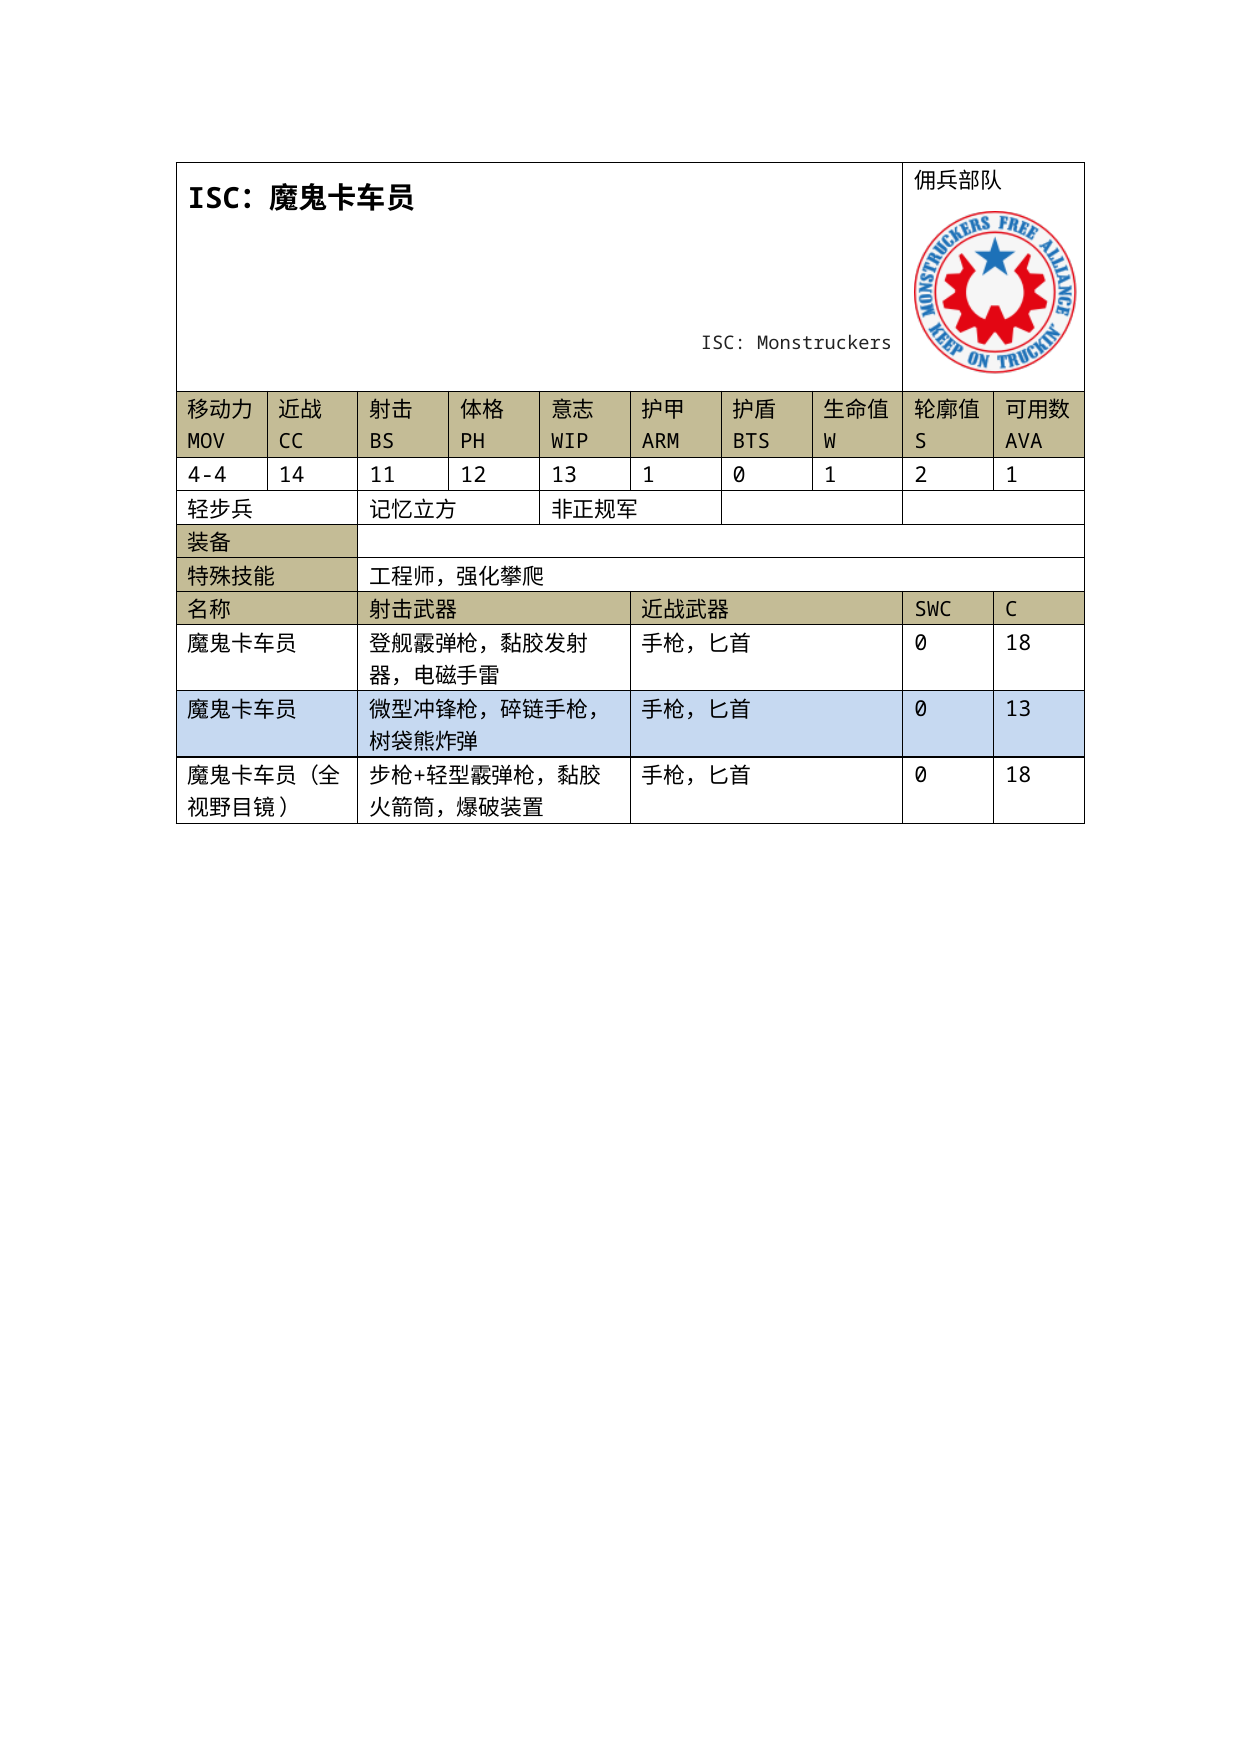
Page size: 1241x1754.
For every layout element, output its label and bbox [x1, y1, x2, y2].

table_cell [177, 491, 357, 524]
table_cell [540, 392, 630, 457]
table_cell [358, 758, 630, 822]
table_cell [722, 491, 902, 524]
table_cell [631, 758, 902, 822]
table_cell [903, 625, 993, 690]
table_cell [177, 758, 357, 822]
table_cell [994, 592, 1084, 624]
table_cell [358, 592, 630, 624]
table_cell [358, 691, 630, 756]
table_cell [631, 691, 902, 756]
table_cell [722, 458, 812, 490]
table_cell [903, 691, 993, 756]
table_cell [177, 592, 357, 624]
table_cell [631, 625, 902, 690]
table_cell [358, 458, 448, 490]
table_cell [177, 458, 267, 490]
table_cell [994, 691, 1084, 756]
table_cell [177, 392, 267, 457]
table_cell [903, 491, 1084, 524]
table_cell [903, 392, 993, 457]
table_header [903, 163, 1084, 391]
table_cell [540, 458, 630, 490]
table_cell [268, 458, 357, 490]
picture [914, 211, 1078, 375]
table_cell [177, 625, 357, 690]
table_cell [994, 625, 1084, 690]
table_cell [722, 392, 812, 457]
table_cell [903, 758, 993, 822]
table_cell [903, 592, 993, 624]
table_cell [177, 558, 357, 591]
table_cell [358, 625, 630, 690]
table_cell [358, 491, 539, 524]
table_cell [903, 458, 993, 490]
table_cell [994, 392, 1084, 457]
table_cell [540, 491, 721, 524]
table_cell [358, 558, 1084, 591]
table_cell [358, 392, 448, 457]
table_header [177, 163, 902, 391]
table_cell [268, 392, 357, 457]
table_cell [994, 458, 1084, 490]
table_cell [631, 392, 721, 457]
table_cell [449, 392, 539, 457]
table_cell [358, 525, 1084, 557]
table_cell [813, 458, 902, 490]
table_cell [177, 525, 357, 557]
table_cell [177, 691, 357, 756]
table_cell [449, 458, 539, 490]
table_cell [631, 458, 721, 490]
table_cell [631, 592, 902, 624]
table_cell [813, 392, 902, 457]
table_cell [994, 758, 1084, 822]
